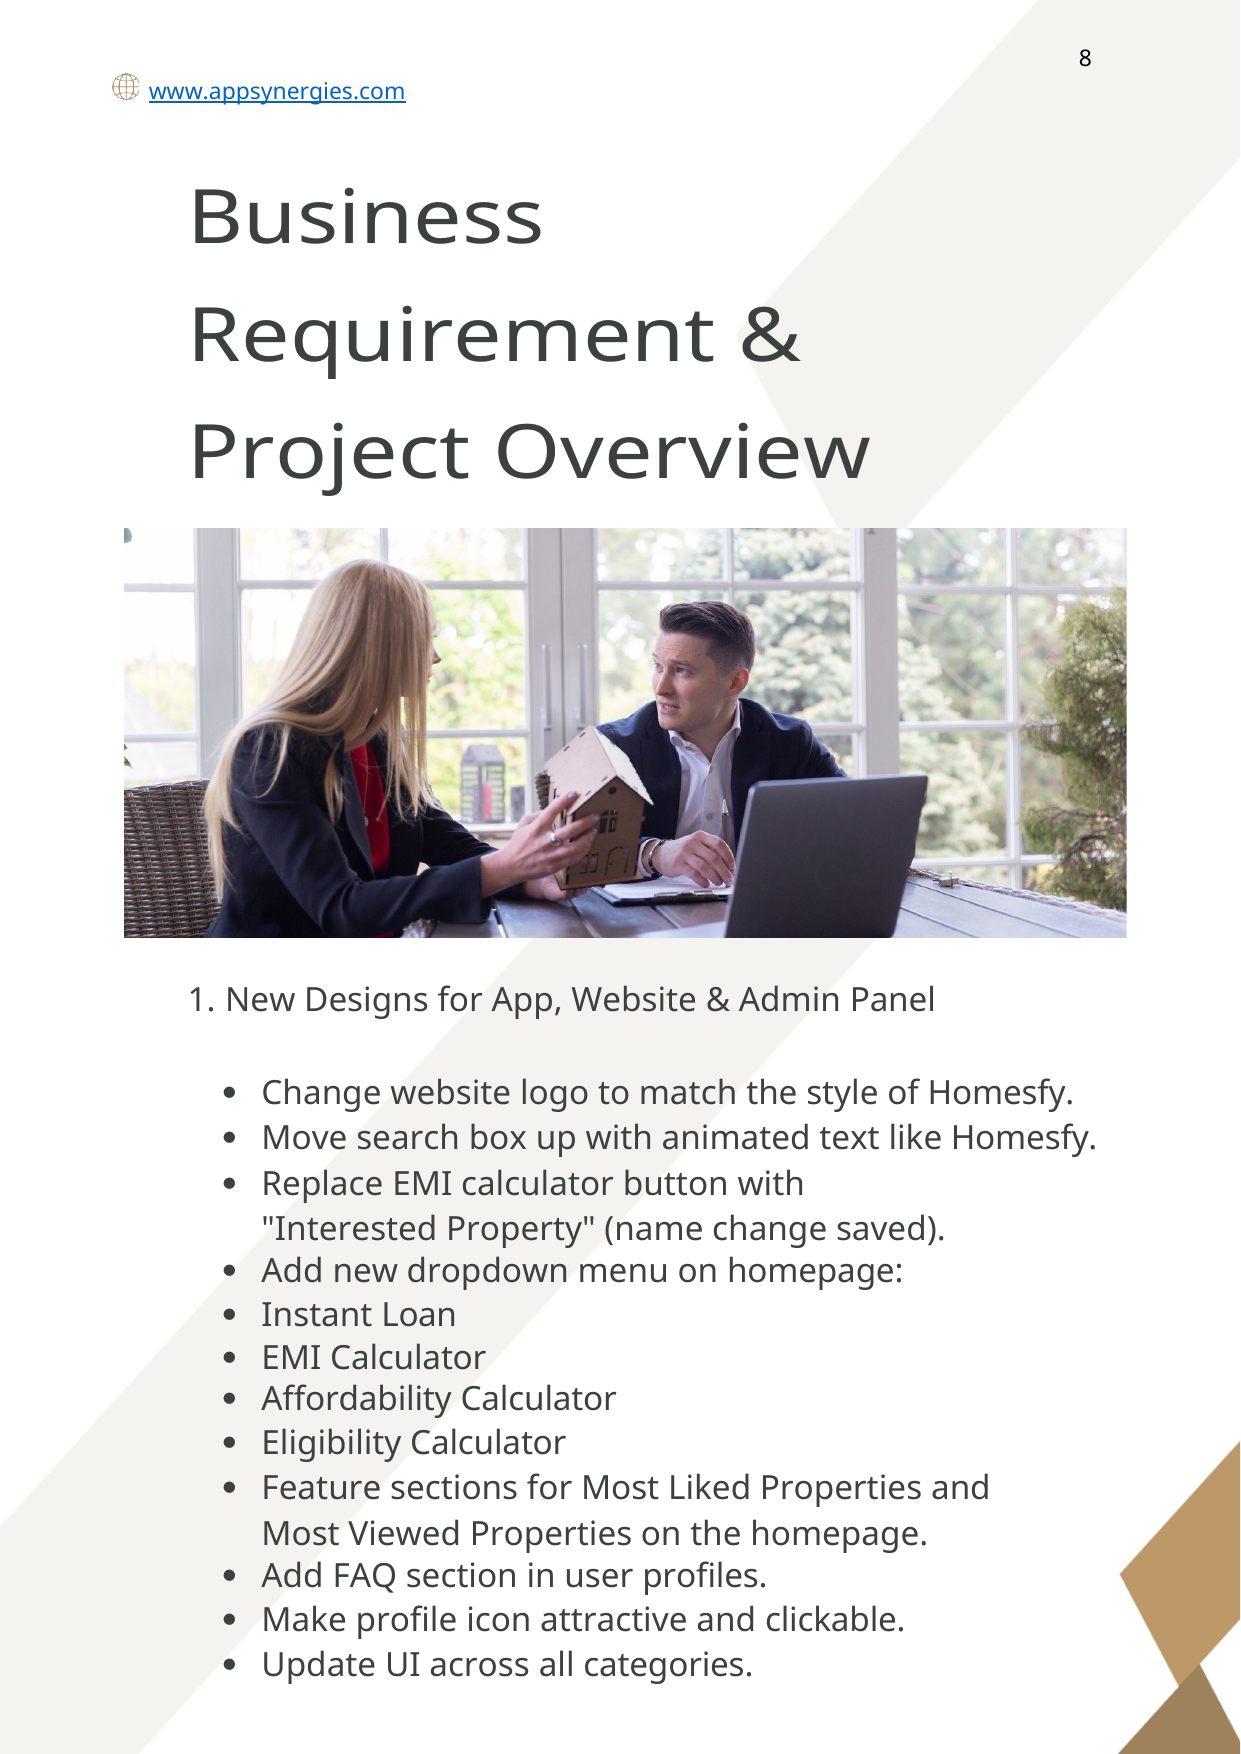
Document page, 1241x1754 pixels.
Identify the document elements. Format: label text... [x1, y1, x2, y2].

subtitle Instant Loan [224, 1291, 1240, 1337]
text www.appsynergies.com [112, 74, 1240, 106]
text 8 [1078, 42, 1240, 73]
subtitle Replace EMI calculator button with "Interested Property" (name change saved). [224, 1159, 960, 1250]
subtitle Affordability Calculator [224, 1377, 1240, 1418]
subtitle Make profile icon attractive and clickable. [224, 1596, 1240, 1641]
picture [0, 0, 1241, 1754]
subtitle New Designs for App, Website & Admin Panel [187, 566, 1240, 1022]
subtitle EMI Calculator [224, 1337, 1240, 1377]
text Business Requirement & Project Overview [187, 163, 1034, 500]
subtitle Move search box up with animated text like Homesfy. [224, 1114, 1240, 1159]
subtitle Add new dropdown menu on homepage: [224, 1250, 1240, 1291]
subtitle Add FAQ section in user profiles. [224, 1555, 1240, 1596]
subtitle Eligibility Calculator [224, 1418, 1240, 1464]
subtitle Feature sections for Most Liked Properties and Most Viewed Properties on the homepage. [224, 1464, 1035, 1555]
subtitle Change website logo to match the style of Homesfy. [224, 1068, 1240, 1114]
subtitle Update UI across all categories. [224, 1641, 1240, 1687]
